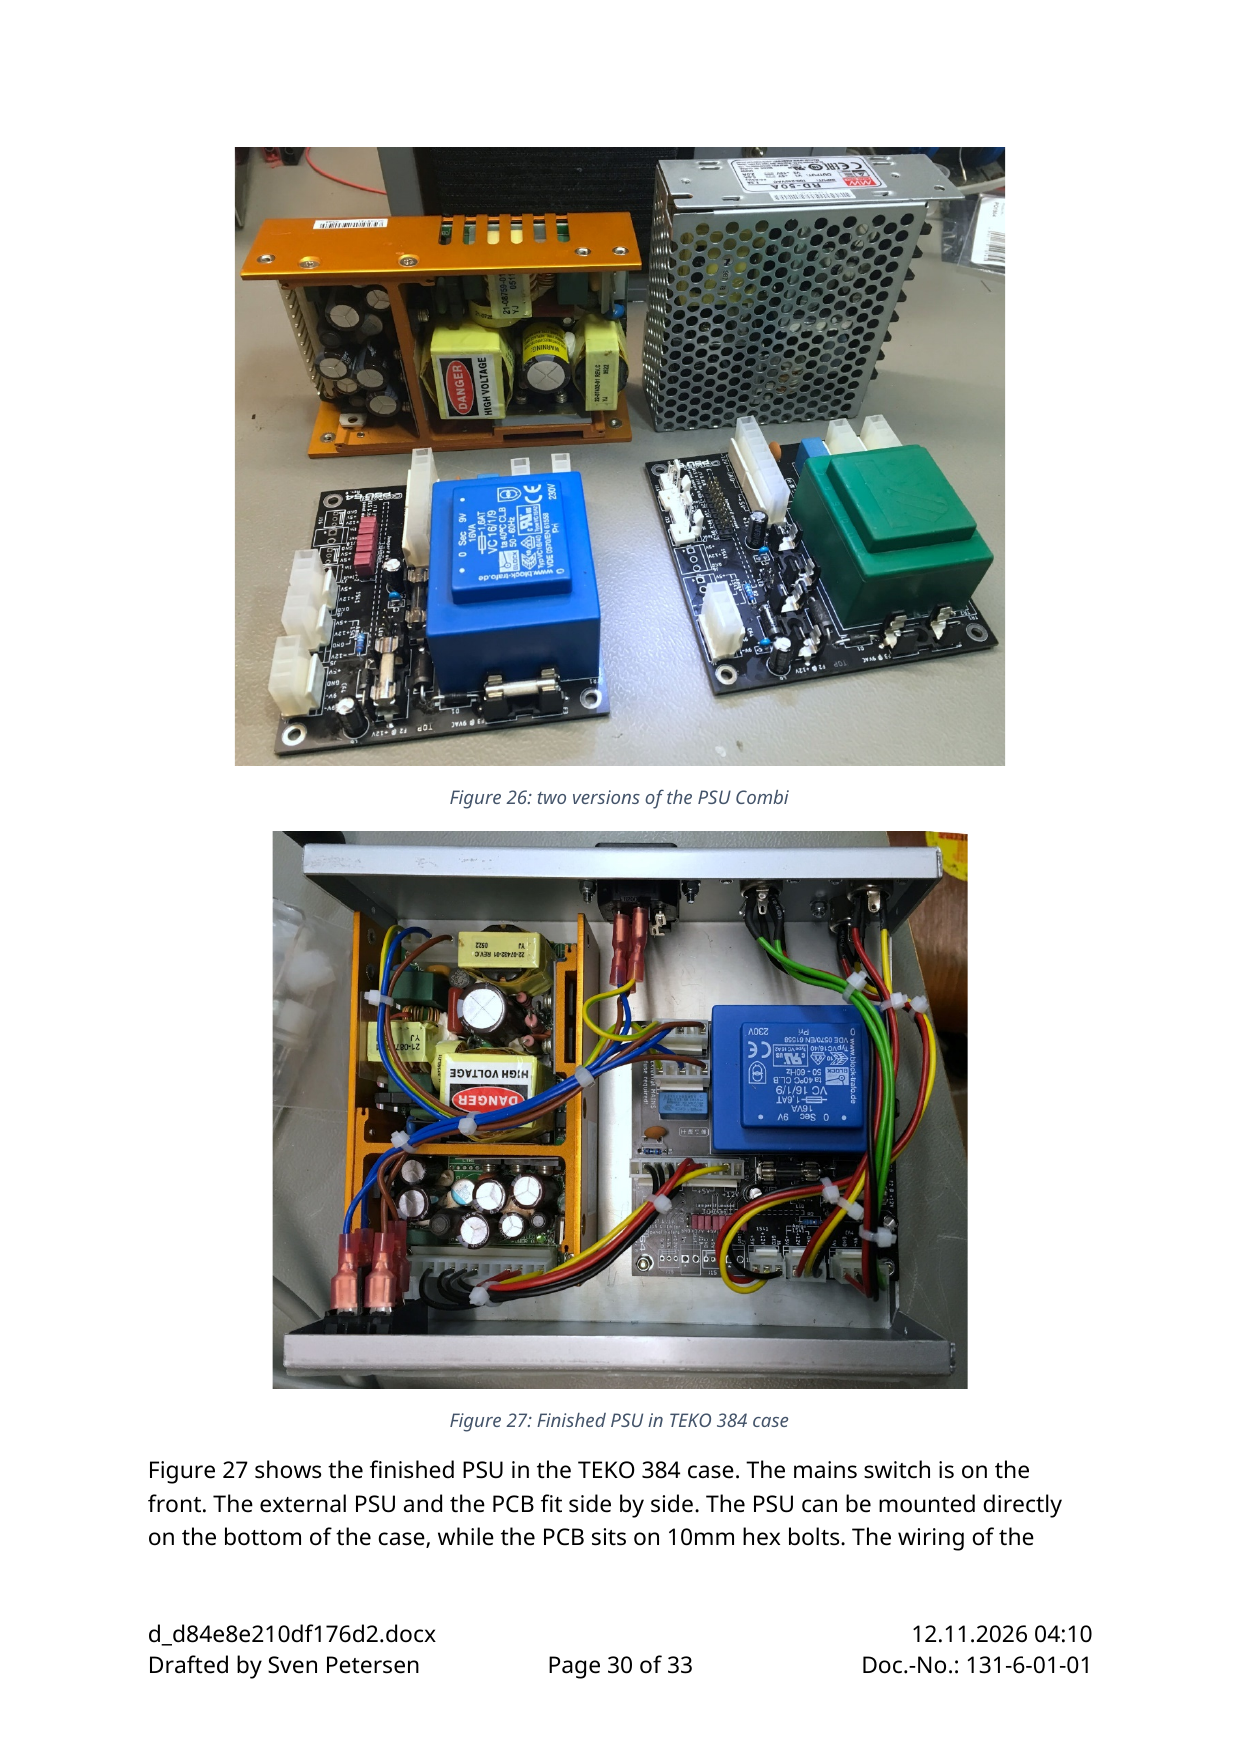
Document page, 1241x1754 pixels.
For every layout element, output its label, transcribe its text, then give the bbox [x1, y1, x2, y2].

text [148, 1454, 1093, 1552]
picture [234, 147, 1006, 766]
picture [272, 831, 968, 1389]
text Figure 26: two versions of the PSU Combi [148, 784, 1093, 810]
text Figure 27: Finished PSU in TEKO 384 case [148, 1407, 1093, 1433]
